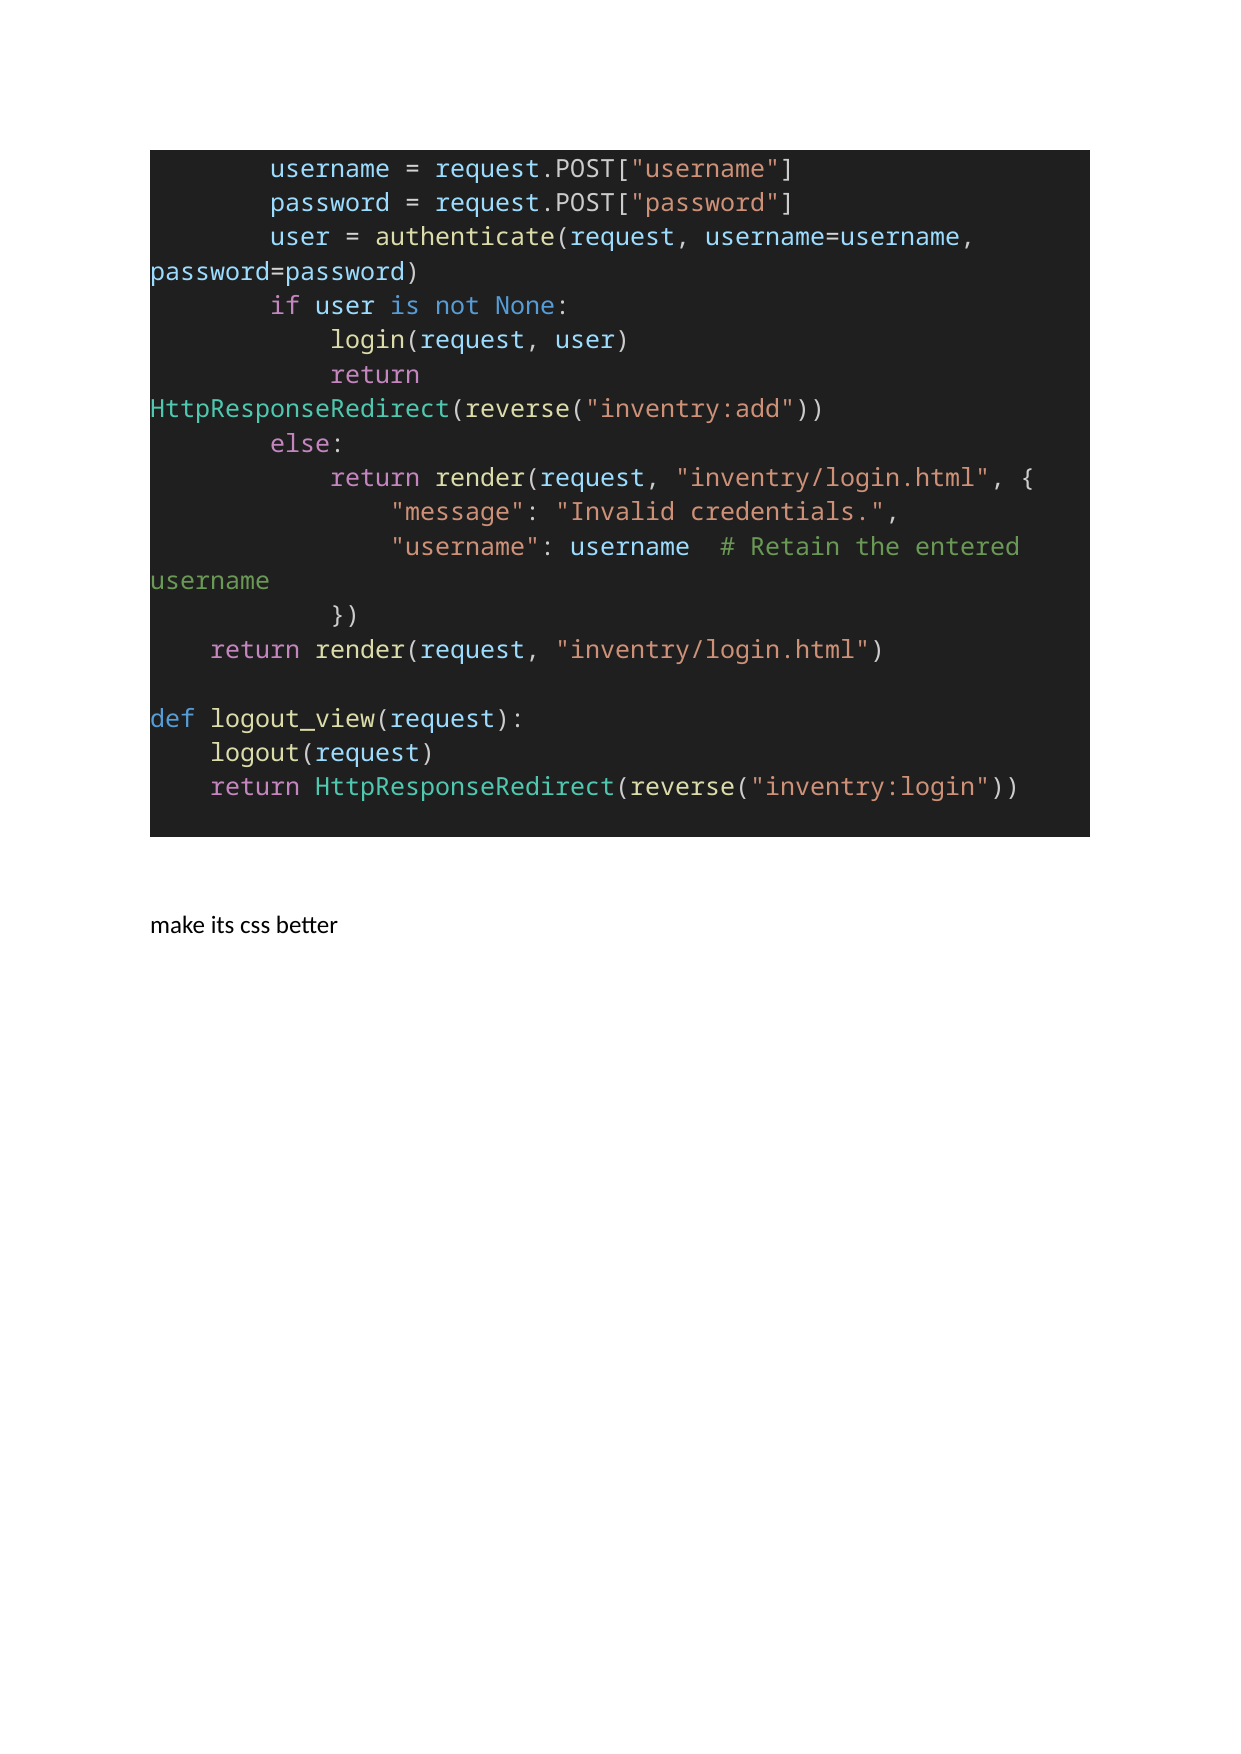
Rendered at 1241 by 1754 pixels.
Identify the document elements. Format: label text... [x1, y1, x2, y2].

text "username": username # Retain the entered username [150, 528, 1090, 597]
text return HttpResponseRedirect(reverse("inventry:login")) [150, 769, 1090, 803]
text logout(request) [150, 734, 1090, 769]
text user = authenticate(request, username=username, password=password) [150, 219, 1090, 287]
text return HttpResponseRedirect(reverse("inventry:add")) [150, 356, 1090, 425]
text return render(request, "inventry/login.html") [150, 631, 1090, 666]
text password = request.POST["password"] [150, 184, 1090, 219]
text login(request, user) [150, 322, 1090, 356]
text else: [150, 425, 1090, 459]
text "message": "Invalid credentials.", [150, 494, 1090, 528]
text return render(request, "inventry/login.html", { [150, 459, 1090, 494]
text make its css better [150, 910, 1090, 940]
text }) [150, 597, 1090, 631]
text def logout_view(request): [150, 700, 1090, 734]
text username = request.POST["username"] [150, 150, 1090, 184]
text if user is not None: [150, 287, 1090, 322]
